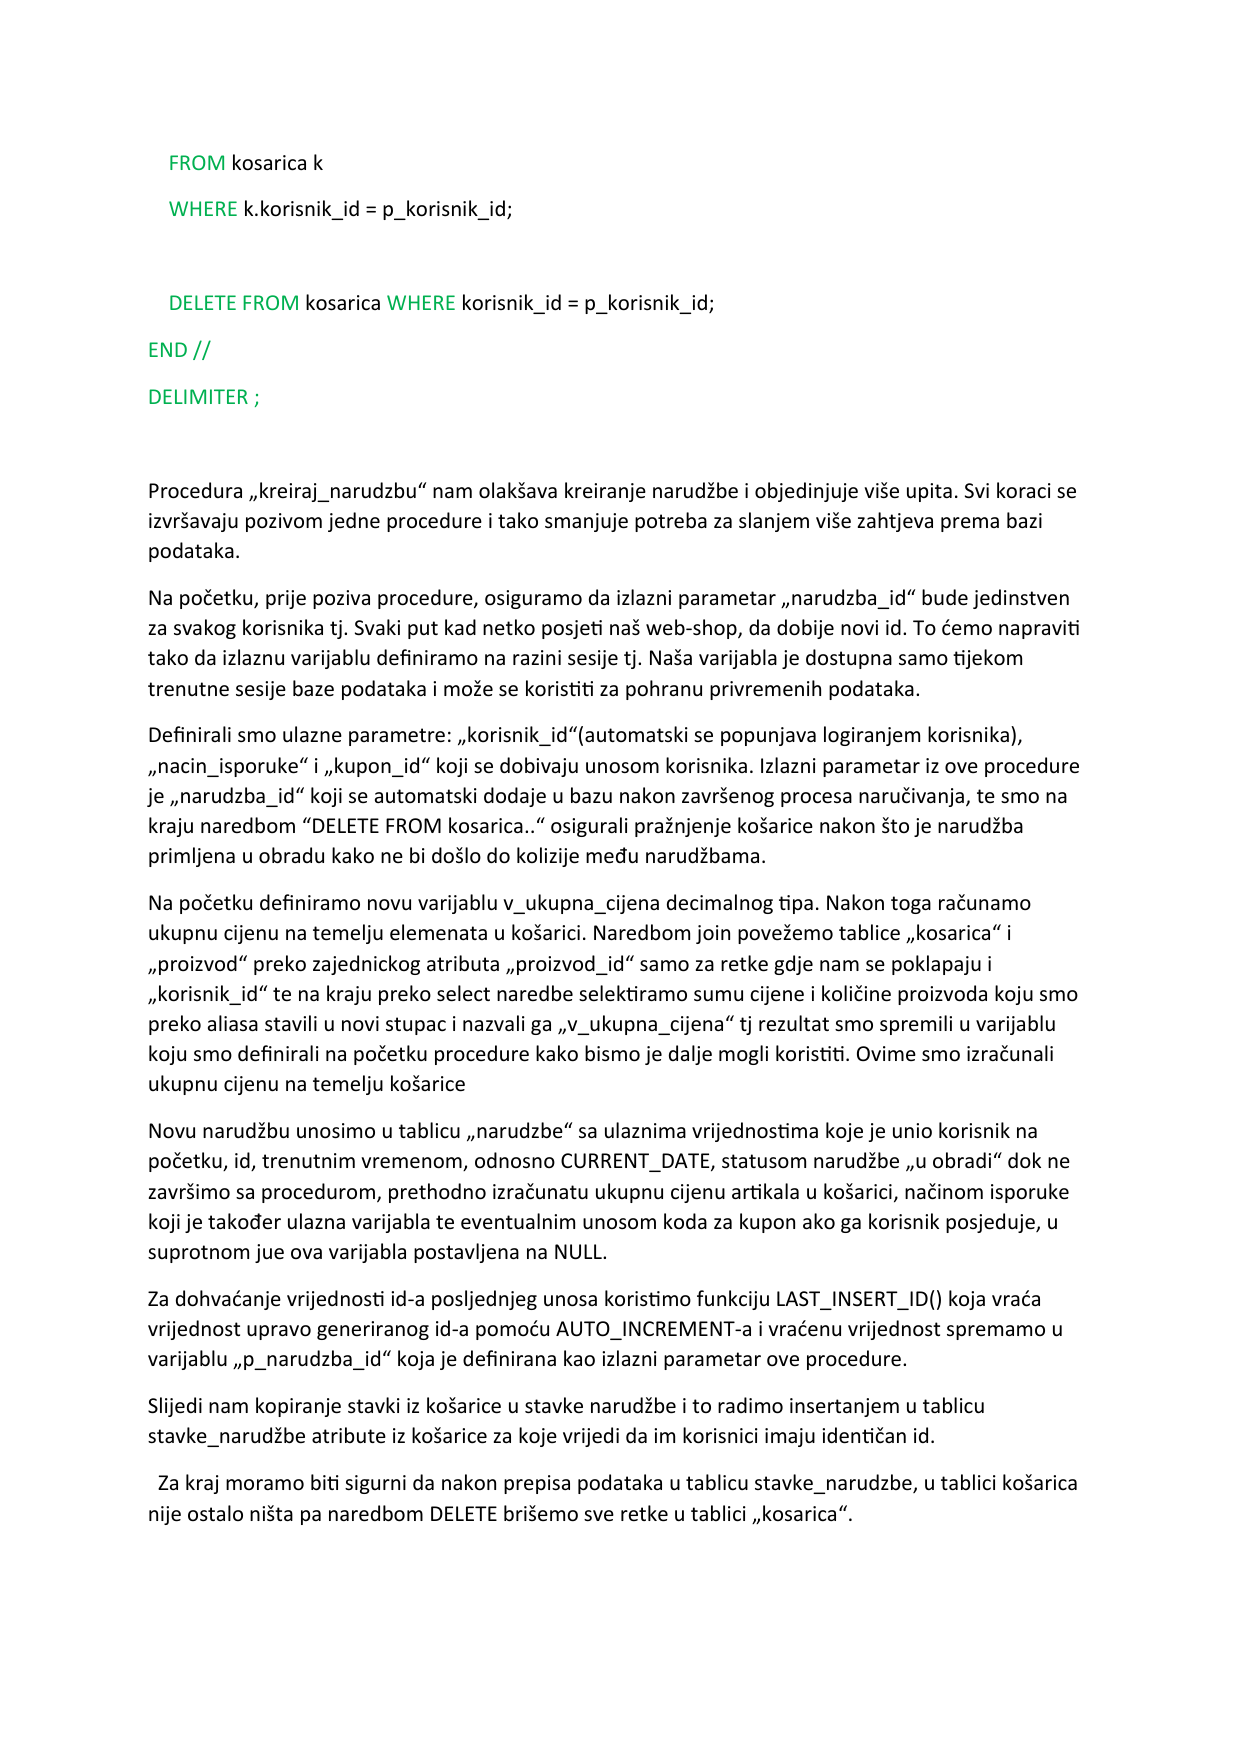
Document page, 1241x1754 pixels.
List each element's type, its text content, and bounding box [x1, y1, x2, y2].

text Za kraj moramo biti sigurni da nakon prepisa podataka u tablicu stavke_narudzbe, u tablici košarica nije ostalo ništa pa naredbom DELETE brišemo sve retke u tablici „kosarica“. [148, 1468, 1093, 1527]
text WHERE k.korisnik_id = p_korisnik_id; [148, 194, 1093, 222]
text Na početku, prije poziva procedure, osiguramo da izlazni parametar „narudzba_id“ bude jedinstven za svakog korisnika tj. Svaki put kad netko posjeti naš web-shop, da dobije novi id. To ćemo napraviti tako da izlaznu varijablu definiramo na razini sesije tj. Naša varijabla je dostupna samo tijekom trenutne sesije baze podataka i može se koristiti za pohranu privremenih podataka. [148, 583, 1093, 702]
text DELETE FROM kosarica WHERE korisnik_id = p_korisnik_id; [148, 288, 1093, 316]
text END // [148, 335, 1093, 363]
text Na početku definiramo novu varijablu v_ukupna_cijena decimalnog tipa. Nakon toga računamo ukupnu cijenu na temelju elemenata u košarici. Naredbom join povežemo tablice „kosarica“ i „proizvod“ preko zajednickog atributa „proizvod_id“ samo za retke gdje nam se poklapaju i „korisnik_id“ te na kraju preko select naredbe selektiramo sumu cijene i količine proizvoda koju smo preko aliasa stavili u novi stupac i nazvali ga „v_ukupna_cijena“ tj rezultat smo spremili u varijablu koju smo definirali na početku procedure kako bismo je dalje mogli koristiti. Ovime smo izračunali ukupnu cijenu na temelju košarice [148, 888, 1093, 1097]
text Definirali smo ulazne parametre: „korisnik_id“(automatski se popunjava logiranjem korisnika), „nacin_isporuke“ i „kupon_id“ koji se dobivaju unosom korisnika. Izlazni parametar iz ove procedure je „narudzba_id“ koji se automatski dodaje u bazu nakon završenog procesa naručivanja, te smo na kraju naredbom “DELETE FROM kosarica..“ osigurali pražnjenje košarice nakon što je narudžba primljena u obradu kako ne bi došlo do kolizije među narudžbama. [148, 721, 1093, 869]
text DELIMITER ; [148, 382, 1093, 410]
text Procedura „kreiraj_narudzbu“ nam olakšava kreiranje narudžbe i objedinjuje više upita. Svi koraci se izvršavaju pozivom jedne procedure i tako smanjuje potreba za slanjem više zahtjeva prema bazi podataka. [148, 476, 1093, 564]
text Za dohvaćanje vrijednosti id-a posljednjeg unosa koristimo funkciju LAST_INSERT_ID() koja vraća vrijednost upravo generiranog id-a pomoću AUTO_INCREMENT-a i vraćenu vrijednost spremamo u varijablu „p_narudzba_id“ koja je definirana kao izlazni parametar ove procedure. [148, 1284, 1093, 1372]
text Novu narudžbu unosimo u tablicu „narudzbe“ sa ulaznima vrijednostima koje je unio korisnik na početku, id, trenutnim vremenom, odnosno CURRENT_DATE, statusom narudžbe „u obradi“ dok ne završimo sa procedurom, prethodno izračunatu ukupnu cijenu artikala u košarici, načinom isporuke koji je također ulazna varijabla te eventualnim unosom koda za kupon ako ga korisnik posjeduje, u suprotnom jue ova varijabla postavljena na NULL. [148, 1116, 1093, 1265]
text Slijedi nam kopiranje stavki iz košarice u stavke narudžbe i to radimo insertanjem u tablicu stavke_narudžbe atribute iz košarice za koje vrijedi da im korisnici imaju identičan id. [148, 1391, 1093, 1449]
text FROM kosarica k [148, 148, 1093, 176]
